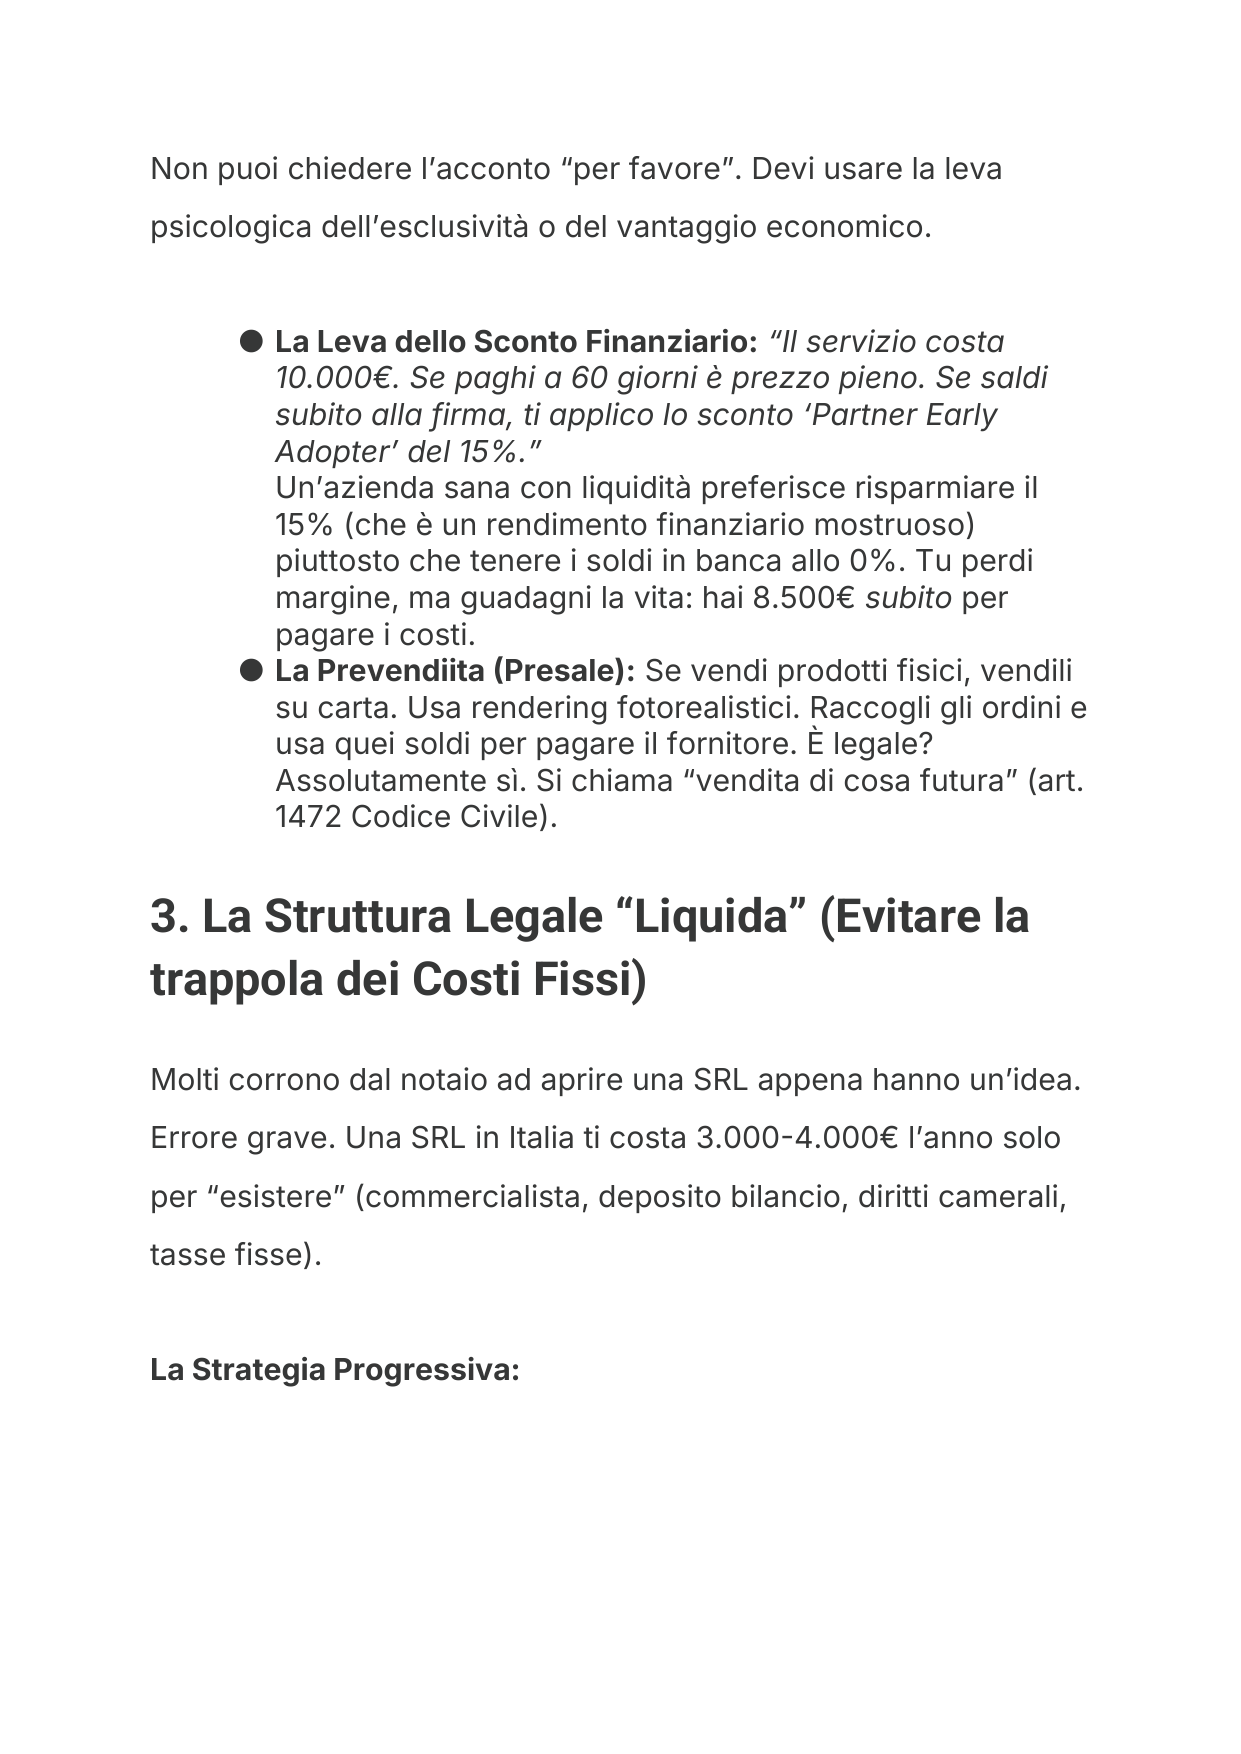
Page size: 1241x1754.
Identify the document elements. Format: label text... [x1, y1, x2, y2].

list La Prevendiita (Presale): Se vendi prodotti fisici, vendili su carta. Usa rendering fotorealistici. Raccogli gli ordini e usa quei soldi per pagare il fornitore. È legale? Assolutamente sì. Si chiama “vendita di cosa futura” (art. 1472 Codice Civile). [237, 652, 1090, 835]
text Non puoi chiedere l’acconto “per favore”. Devi usare la leva psicologica dell’esclusività o del vantaggio economico. [150, 150, 1090, 245]
subtitle 3. La Struttura Legale “Liquida” (Evitare la trappola dei Costi Fissi) [150, 889, 1090, 1007]
text Molti corrono dal notaio ad aprire una SRL appena hanno un’idea. Errore grave. Una SRL in Italia ti costa 3.000-4.000€ l’anno solo per “esistere” (commercialista, deposito bilancio, diritti camerali, tasse fisse). [150, 1061, 1090, 1273]
list La Leva dello Sconto Finanziario: “Il servizio costa 10.000€. Se paghi a 60 giorni è prezzo pieno. Se saldi subito alla firma, ti applico lo sconto ‘Partner Early Adopter’ del 15%.” Un’azienda sana con liquidità preferisce risparmiare il 15% (che è un rendimento finanziario mostruoso) piuttosto che tenere i soldi in banca allo 0%. Tu perdi margine, ma guadagni la vita: hai 8.500€ subito per pagare i costi. [237, 323, 1090, 652]
text La Strategia Progressiva: [150, 1351, 1090, 1388]
